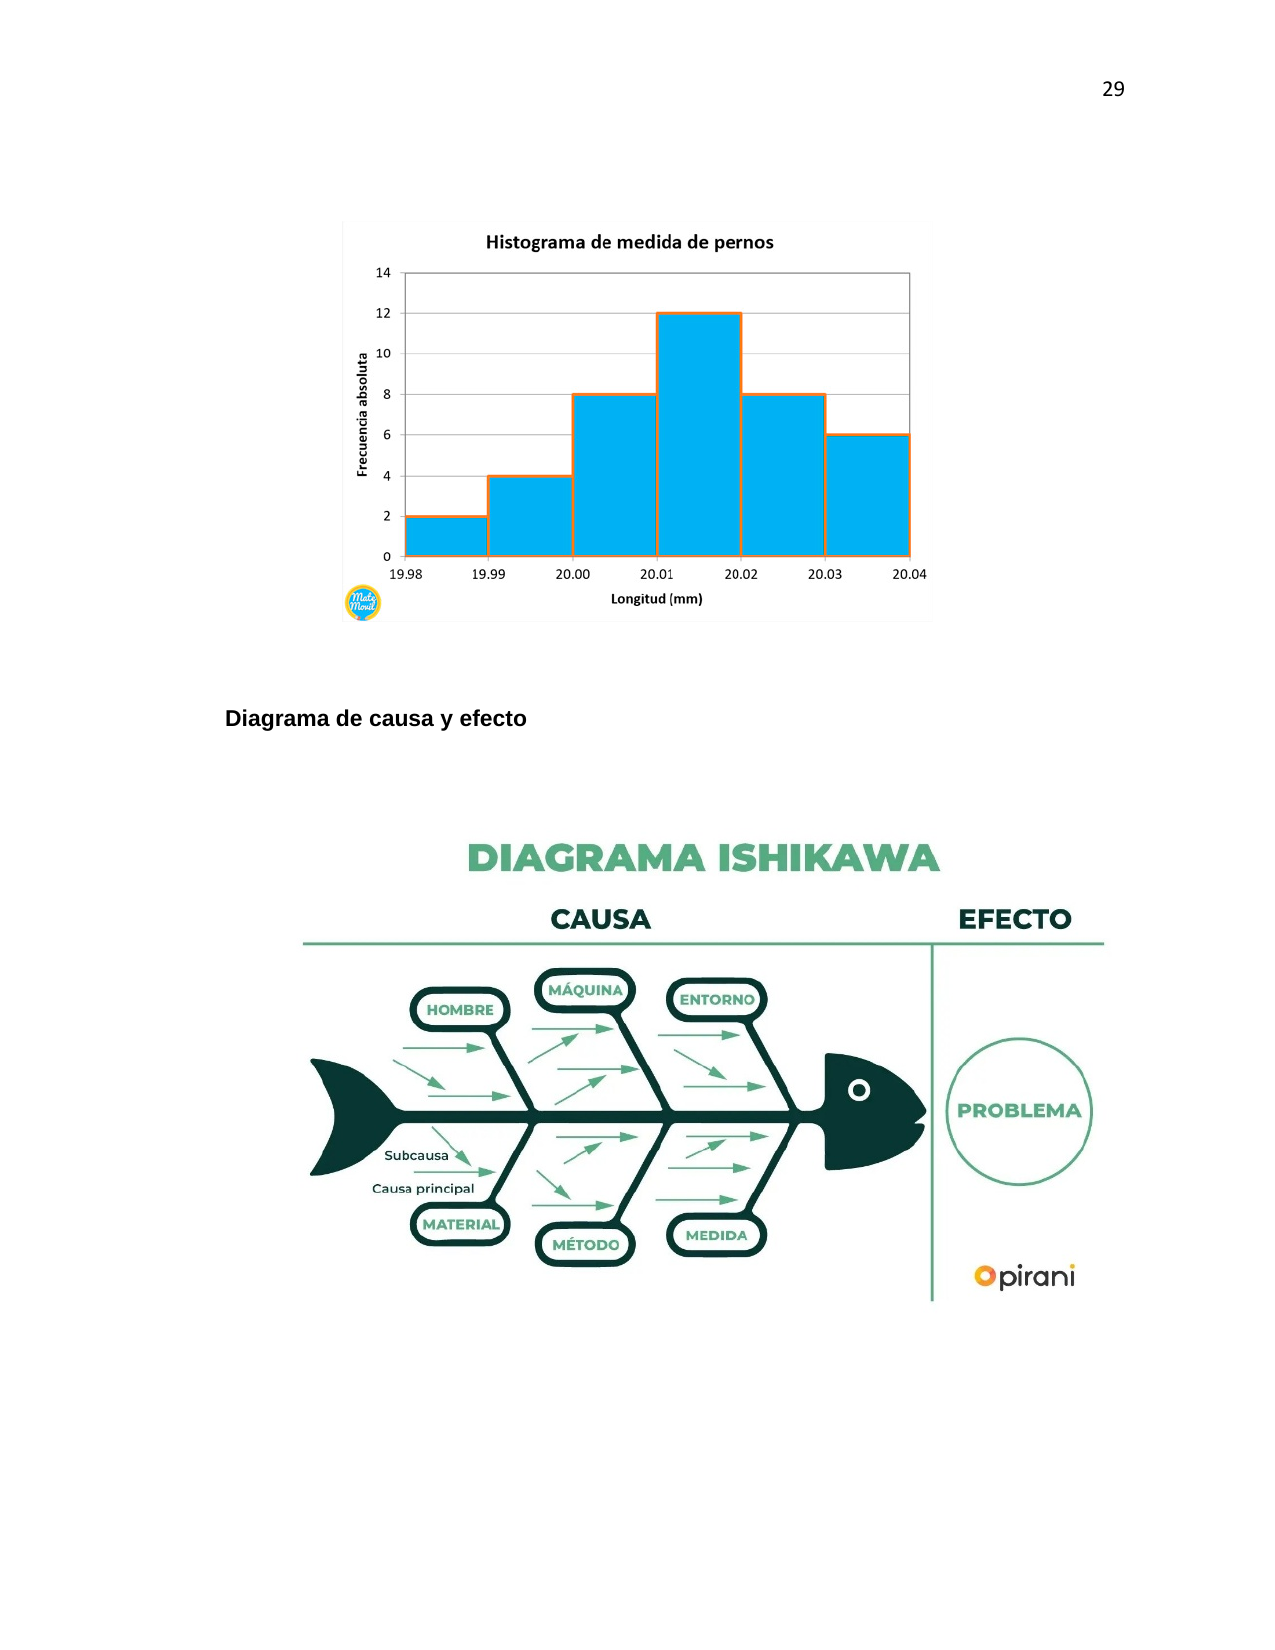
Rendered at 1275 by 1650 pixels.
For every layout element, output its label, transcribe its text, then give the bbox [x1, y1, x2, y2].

text Diagrama de causa y efecto [150, 705, 1125, 731]
picture [342, 221, 933, 622]
picture [280, 813, 1125, 1320]
